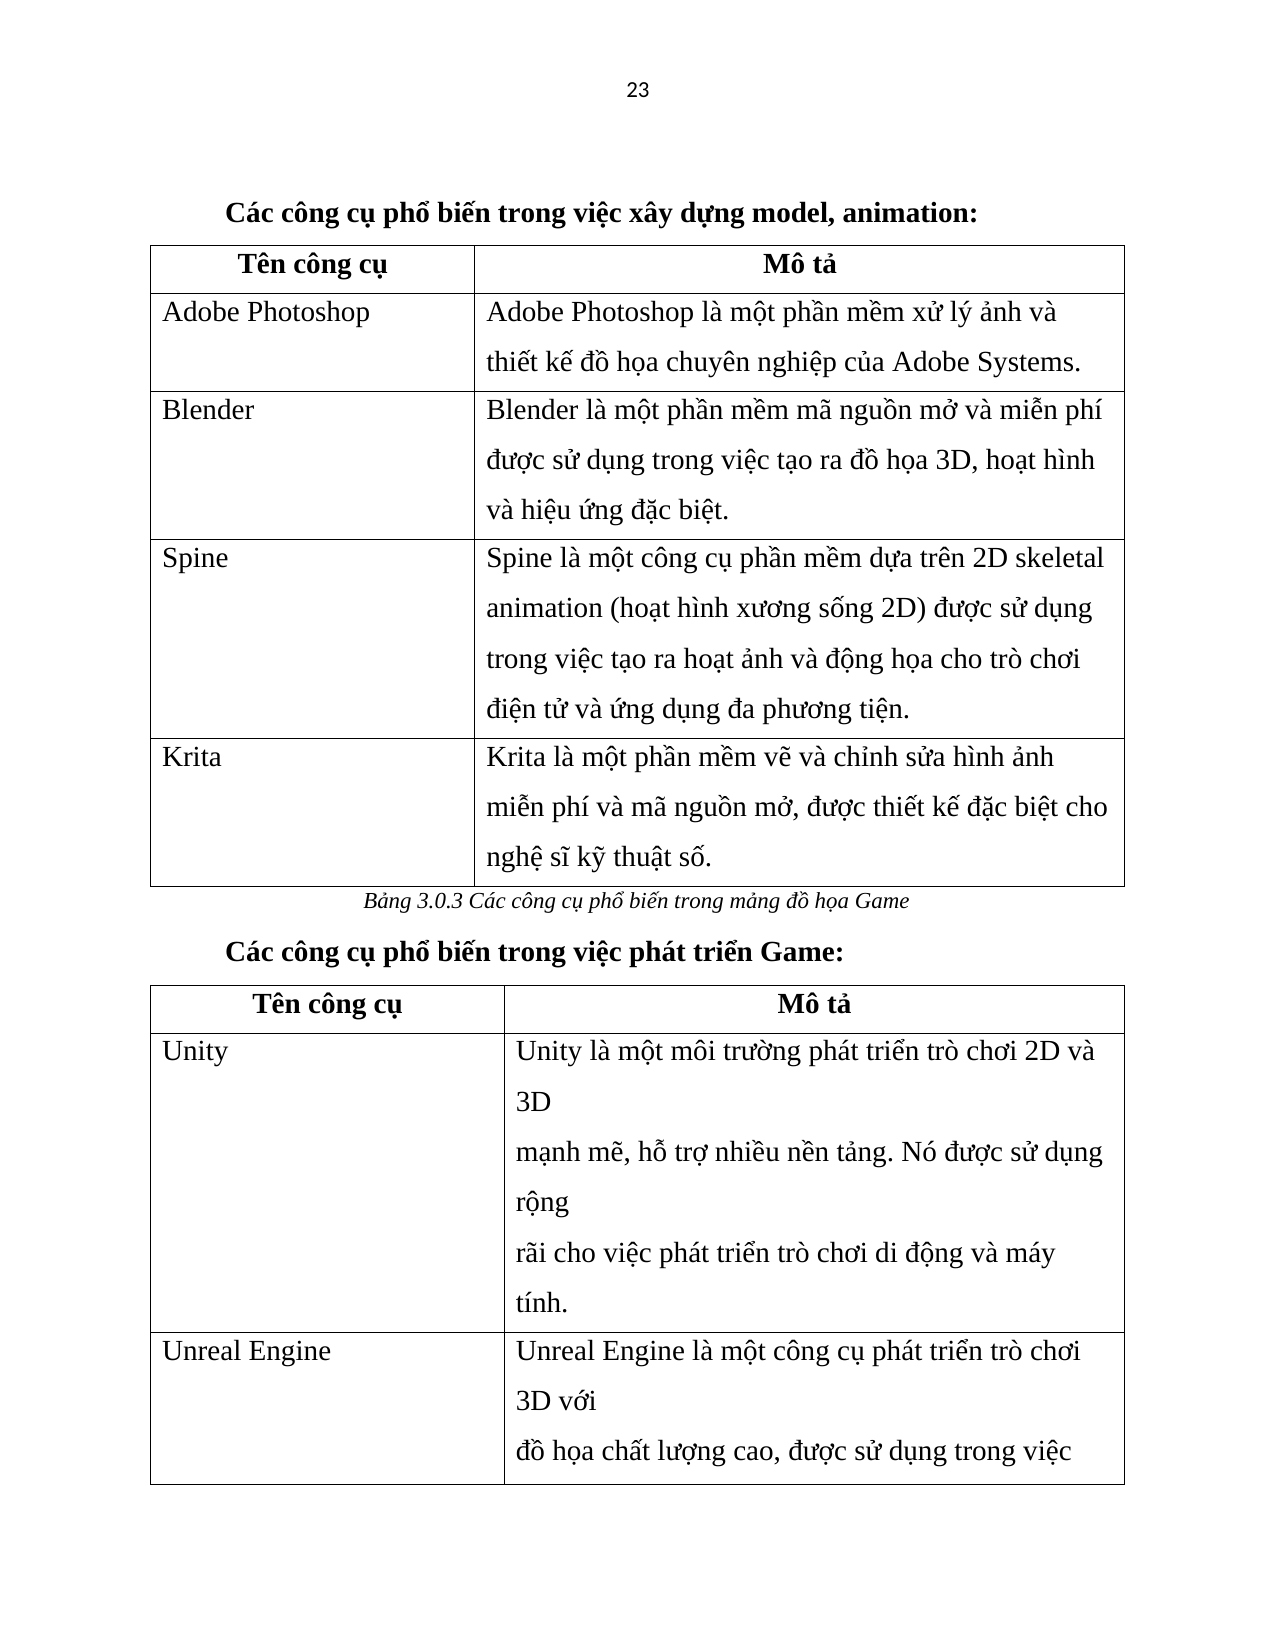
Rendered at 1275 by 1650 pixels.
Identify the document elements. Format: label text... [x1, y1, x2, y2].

table_cell Krita [151, 739, 474, 886]
table_cell Spine là một công cụ phần mềm dựa trên 2D skeletal animation (hoạt hình xương sống 2D) được sử dụng trong việc tạo ra hoạt ảnh và động họa cho trò chơi điện tử và ứng dụng đa phương tiện. [475, 540, 1124, 738]
table_header Tên công cụ [151, 246, 474, 293]
table_cell Unity [151, 1034, 504, 1332]
text Các công cụ phổ biến trong việc xây dựng model, animation: [150, 195, 1125, 228]
table_cell Krita là một phần mềm vẽ và chỉnh sửa hình ảnh miễn phí và mã nguồn mở, được thiết kế đặc biệt cho nghệ sĩ kỹ thuật số. [475, 739, 1124, 886]
table_cell Spine [151, 540, 474, 738]
table_cell Adobe Photoshop [151, 294, 474, 391]
table_cell Blender là một phần mềm mã nguồn mở và miễn phí được sử dụng trong việc tạo ra đồ họa 3D, hoạt hình và hiệu ứng đặc biệt. [475, 392, 1124, 539]
table_cell Unreal Engine [151, 1333, 504, 1483]
table_header Mô tả [505, 986, 1124, 1032]
table_cell Adobe Photoshop là một phần mềm xử lý ảnh và thiết kế đồ họa chuyên nghiệp của Adobe Systems. [475, 294, 1124, 391]
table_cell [505, 1333, 1124, 1483]
table_header Tên công cụ [151, 986, 504, 1032]
text Các công cụ phổ biến trong việc phát triển Game: [150, 934, 1125, 968]
table_cell Blender [151, 392, 474, 539]
table_cell Unity là một môi trường phát triển trò chơi 2D và 3D mạnh mẽ, hỗ trợ nhiều nền tảng. Nó được sử dụng rộng rãi cho việc phát triển trò chơi di động và máy tính. [505, 1034, 1124, 1332]
table_header Mô tả [475, 246, 1124, 293]
